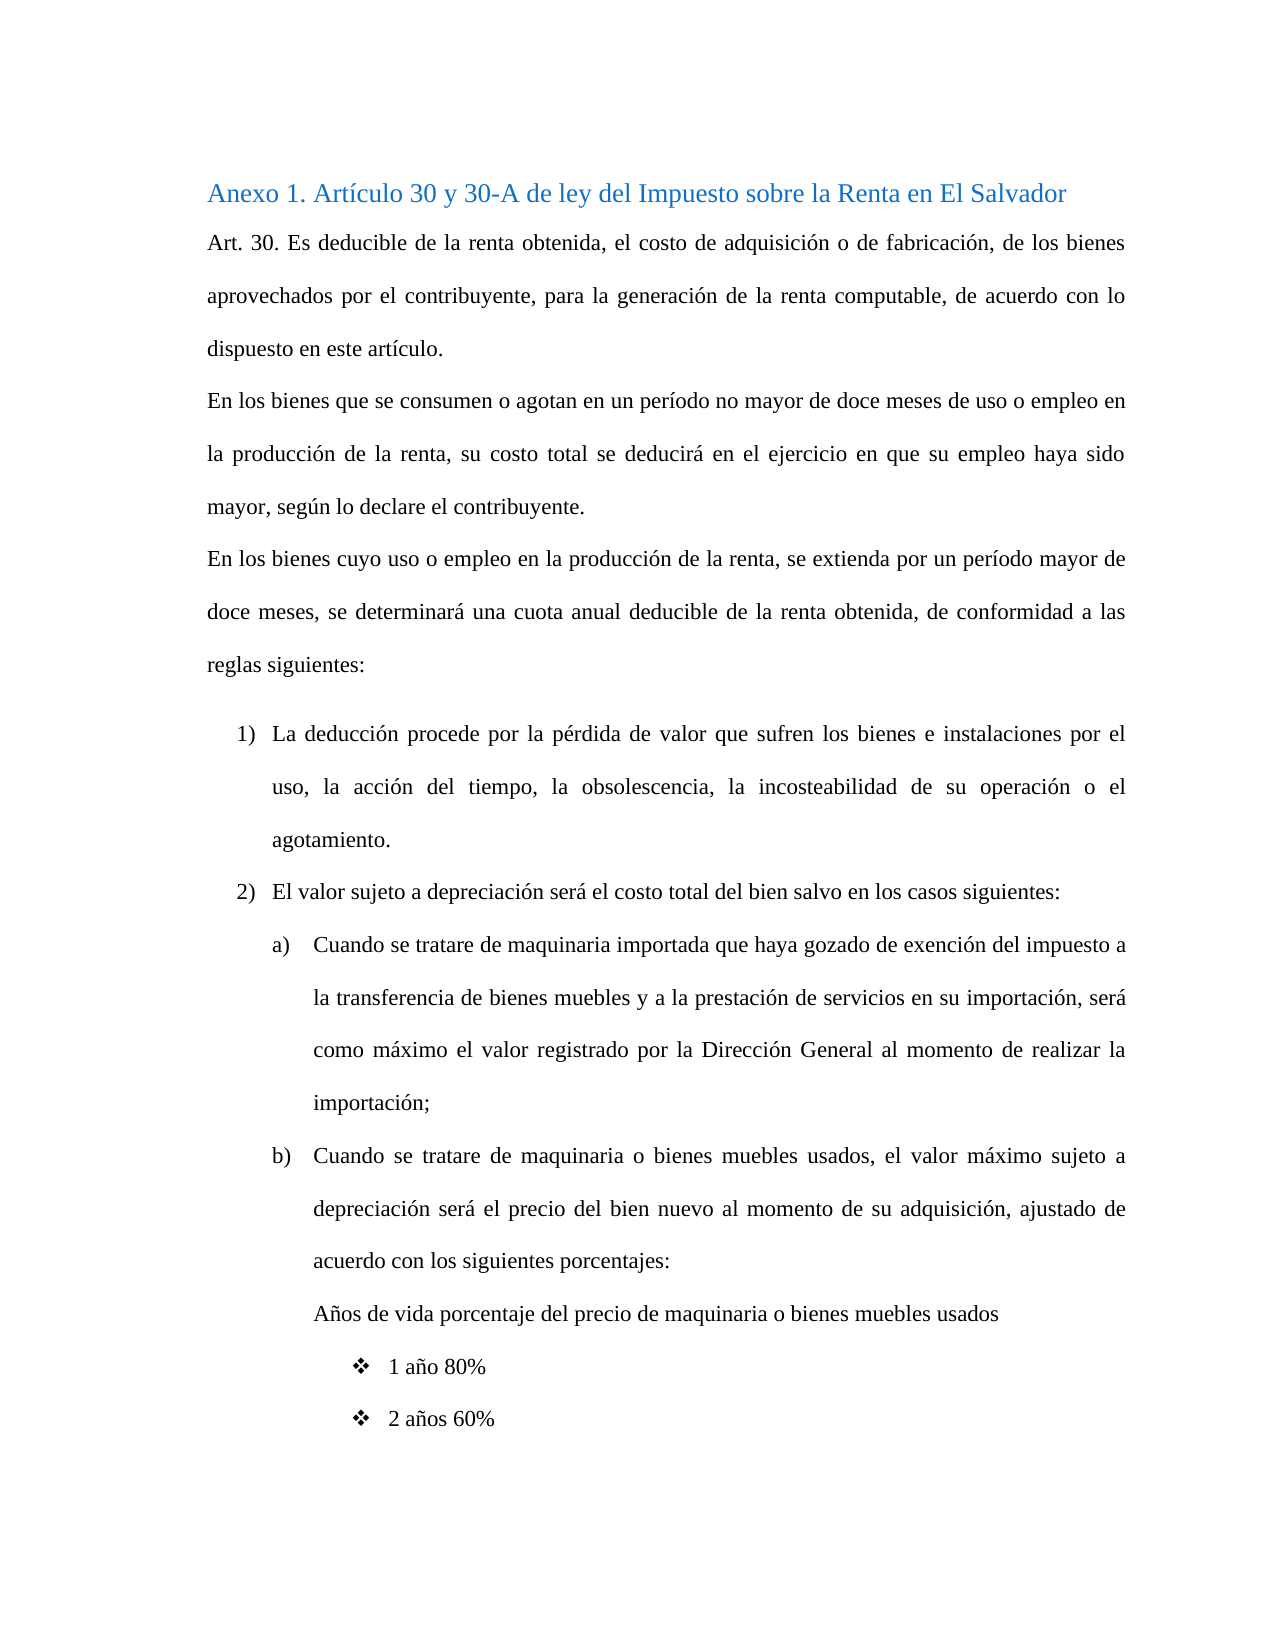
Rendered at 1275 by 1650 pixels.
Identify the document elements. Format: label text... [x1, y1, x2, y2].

list 1 año 80% [351, 1353, 1127, 1379]
text Anexo 1. Artículo 30 y 30-A de ley del Impuesto sobre la Renta en El Salvador [207, 177, 1127, 208]
list Años de vida porcentaje del precio de maquinaria o bienes muebles usados [313, 1300, 1127, 1326]
list Cuando se tratare de maquinaria o bienes muebles usados, el valor máximo sujeto a depreciación será el precio del bien nuevo al momento de su adquisición, ajustado de acuerdo con los siguientes porcentajes: [272, 1142, 1127, 1274]
list El valor sujeto a depreciación será el costo total del bien salvo en los casos siguientes: [236, 878, 1127, 905]
text Art. 30. Es deducible de la renta obtenida, el costo de adquisición o de fabricación, de los bienes aprovechados por el contribuyente, para la generación de la renta computable, de acuerdo con lo dispuesto en este artículo. [207, 229, 1127, 361]
list 2 años 60% [351, 1405, 1127, 1432]
text En los bienes cuyo uso o empleo en la producción de la renta, se extienda por un período mayor de doce meses, se determinará una cuota anual deducible de la renta obtenida, de conformidad a las reglas siguientes: [207, 545, 1127, 677]
list Cuando se tratare de maquinaria importada que haya gozado de exención del impuesto a la transferencia de bienes muebles y a la prestación de servicios en su importación, será como máximo el valor registrado por la Dirección General al momento de realizar la importación; [272, 931, 1127, 1116]
text En los bienes que se consumen o agotan en un período no mayor de doce meses de uso o empleo en la producción de la renta, su costo total se deducirá en el ejercicio en que su empleo haya sido mayor, según lo declare el contribuyente. [207, 387, 1127, 519]
list La deducción procede por la pérdida de valor que sufren los bienes e instalaciones por el uso, la acción del tiempo, la obsolescencia, la incosteabilidad de su operación o el agotamiento. [236, 720, 1127, 852]
